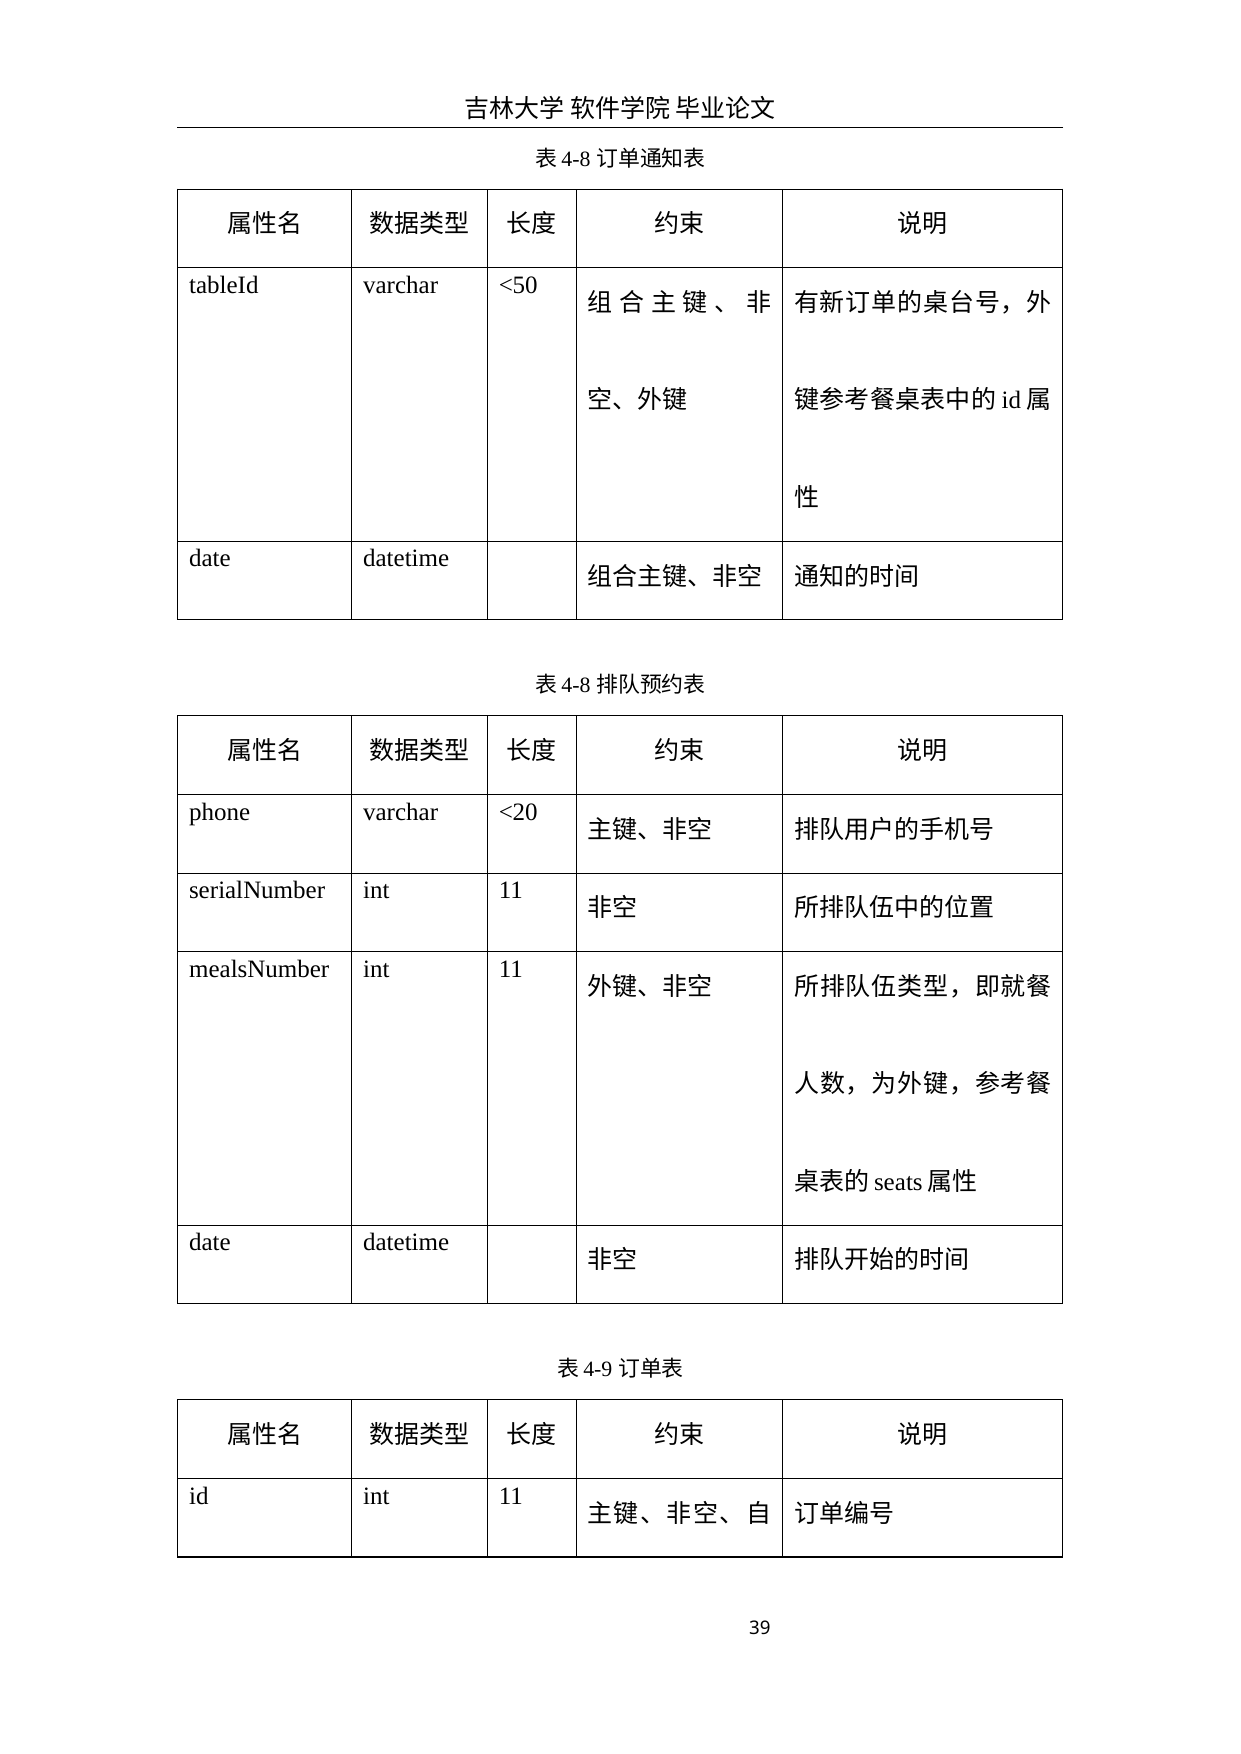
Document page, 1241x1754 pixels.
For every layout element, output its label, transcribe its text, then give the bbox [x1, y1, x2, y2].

table_cell 非空 [577, 874, 782, 951]
table_cell 排队开始的时间 [783, 1226, 1062, 1303]
table_cell 外键、非空 [577, 952, 782, 1224]
table_header 约束 [577, 716, 782, 794]
table_cell date [178, 542, 351, 619]
table_cell 排队用户的手机号 [783, 795, 1062, 872]
table_cell 所排队伍类型，即就餐人数，为外键，参考餐桌表的seats属性 [783, 952, 1062, 1224]
table_header 长度 [488, 1400, 576, 1478]
table_cell datetime [352, 1226, 487, 1303]
table_cell 11 [488, 1479, 576, 1556]
table_cell 主键、非空、自增 [577, 1479, 782, 1556]
table_cell date [178, 1226, 351, 1303]
table_cell varchar [352, 268, 487, 541]
table_cell 所排队伍中的位置 [783, 874, 1062, 951]
table_header 长度 [488, 190, 576, 267]
table_header 属性名 [178, 190, 351, 267]
table_cell 主键、非空 [577, 795, 782, 872]
table_header 数据类型 [352, 716, 487, 794]
table_cell 通知的时间 [783, 542, 1062, 619]
table_header 数据类型 [352, 1400, 487, 1478]
table_cell tableId [178, 268, 351, 541]
table_header 数据类型 [352, 190, 487, 267]
table_cell datetime [352, 542, 487, 619]
table_cell serialNumber [178, 874, 351, 951]
table_cell 11 [488, 874, 576, 951]
table_cell phone [178, 795, 351, 872]
table_cell int [352, 874, 487, 951]
table_cell varchar [352, 795, 487, 872]
table_cell <20 [488, 795, 576, 872]
table_cell 组合主键、非空 [577, 542, 782, 619]
table_cell 有新订单的桌台号，外键参考餐桌表中的id属性 [783, 268, 1062, 541]
table_cell 订单编号 [783, 1479, 1062, 1556]
table_header 长度 [488, 716, 576, 794]
table_cell <50 [488, 268, 576, 541]
table_cell mealsNumber [178, 952, 351, 1224]
table_header 说明 [783, 716, 1062, 794]
table_header 约束 [577, 190, 782, 267]
table_cell 非空 [577, 1226, 782, 1303]
table_cell [488, 542, 576, 619]
table_header 说明 [783, 190, 1062, 267]
text 表4-8 排队预约表 [177, 667, 1063, 699]
table_header 约束 [577, 1400, 782, 1478]
table_cell 组合主键、非空、外键 [577, 268, 782, 541]
text 表4-9 订单表 [177, 1351, 1063, 1383]
table_cell id [178, 1479, 351, 1556]
table_cell int [352, 952, 487, 1224]
table_header 属性名 [178, 1400, 351, 1478]
table_cell 11 [488, 952, 576, 1224]
table_header 属性名 [178, 716, 351, 794]
table_cell [488, 1226, 576, 1303]
table_cell int [352, 1479, 487, 1556]
text 表4-8 订单通知表 [177, 140, 1063, 173]
table_header 说明 [783, 1400, 1062, 1478]
